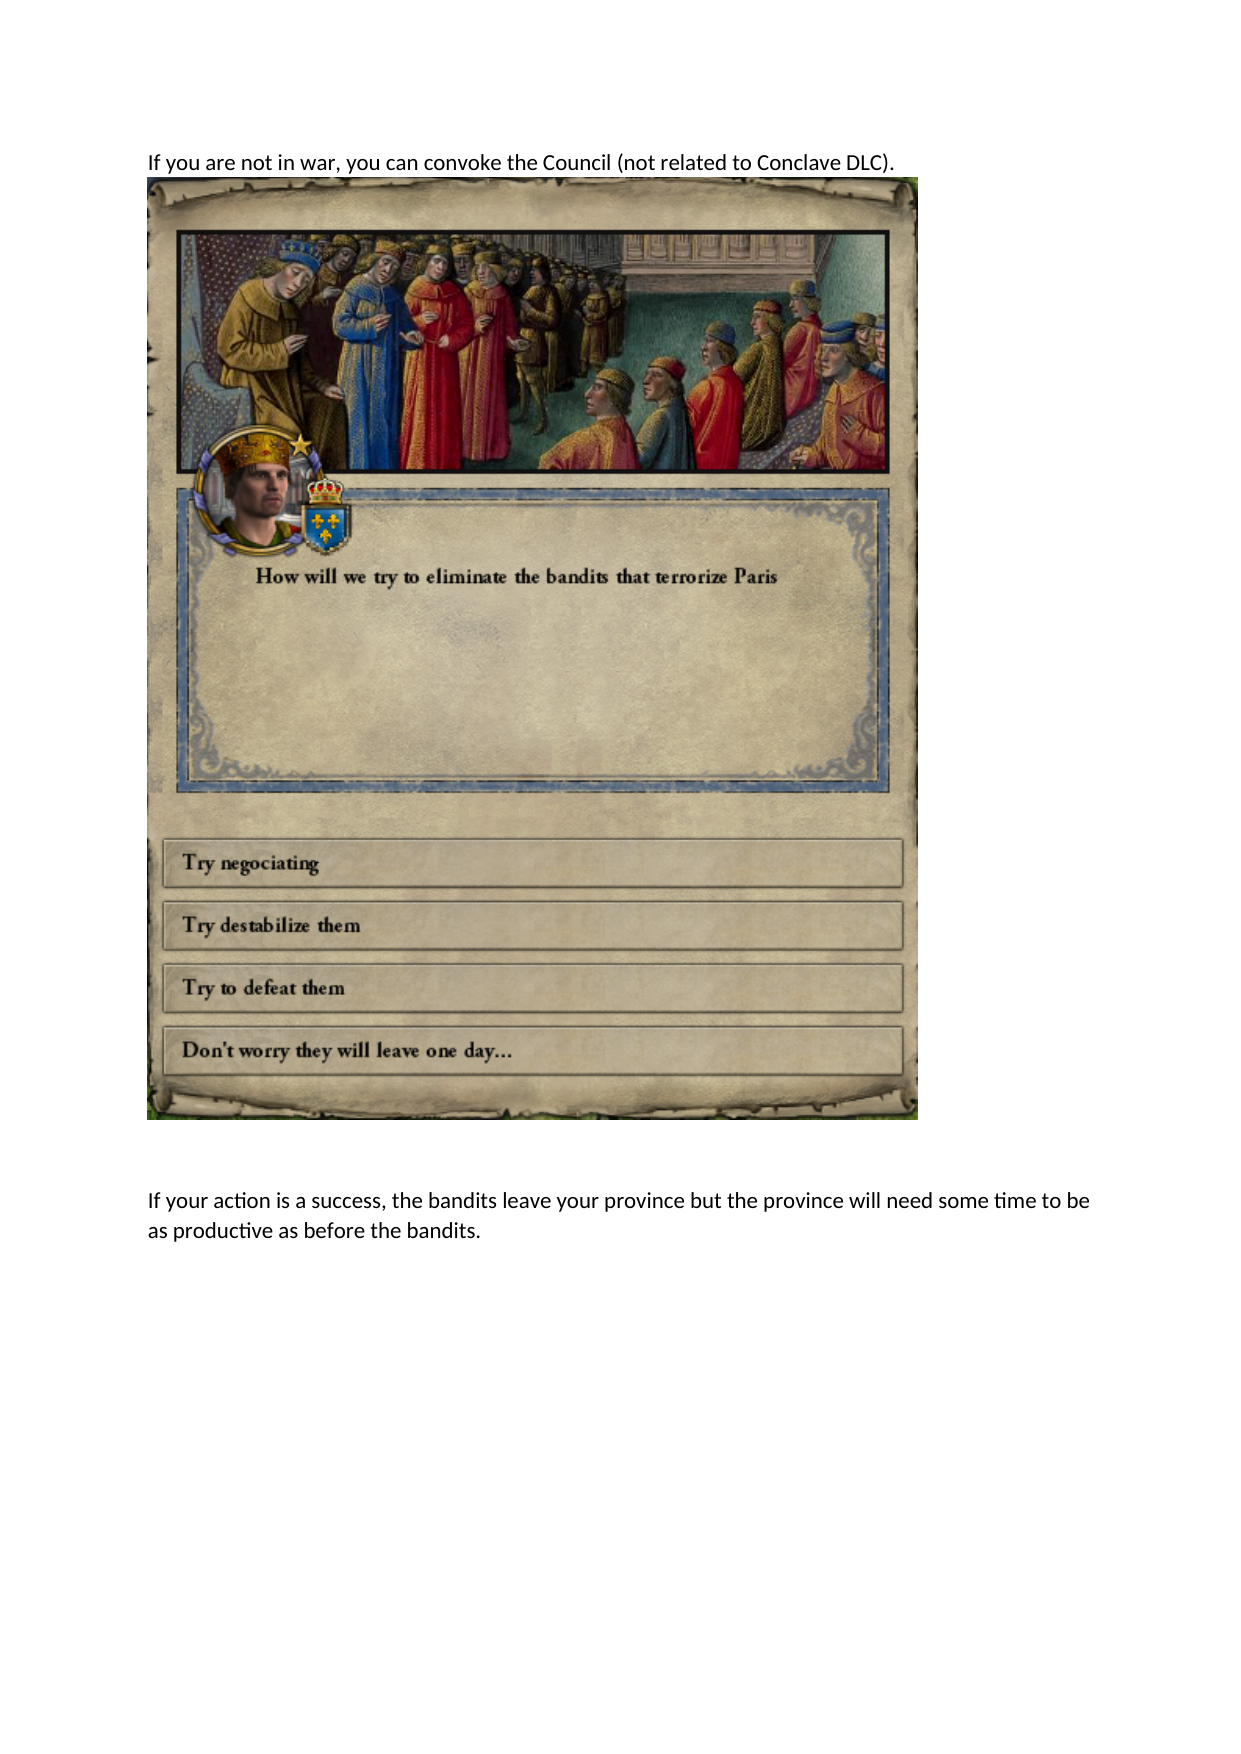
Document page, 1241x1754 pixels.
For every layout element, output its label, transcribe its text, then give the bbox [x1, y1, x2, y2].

picture [147, 177, 918, 1120]
text If your action is a success, the bandits leave your province but the province will need some time to be as productive as before the bandits. [148, 1186, 1093, 1244]
